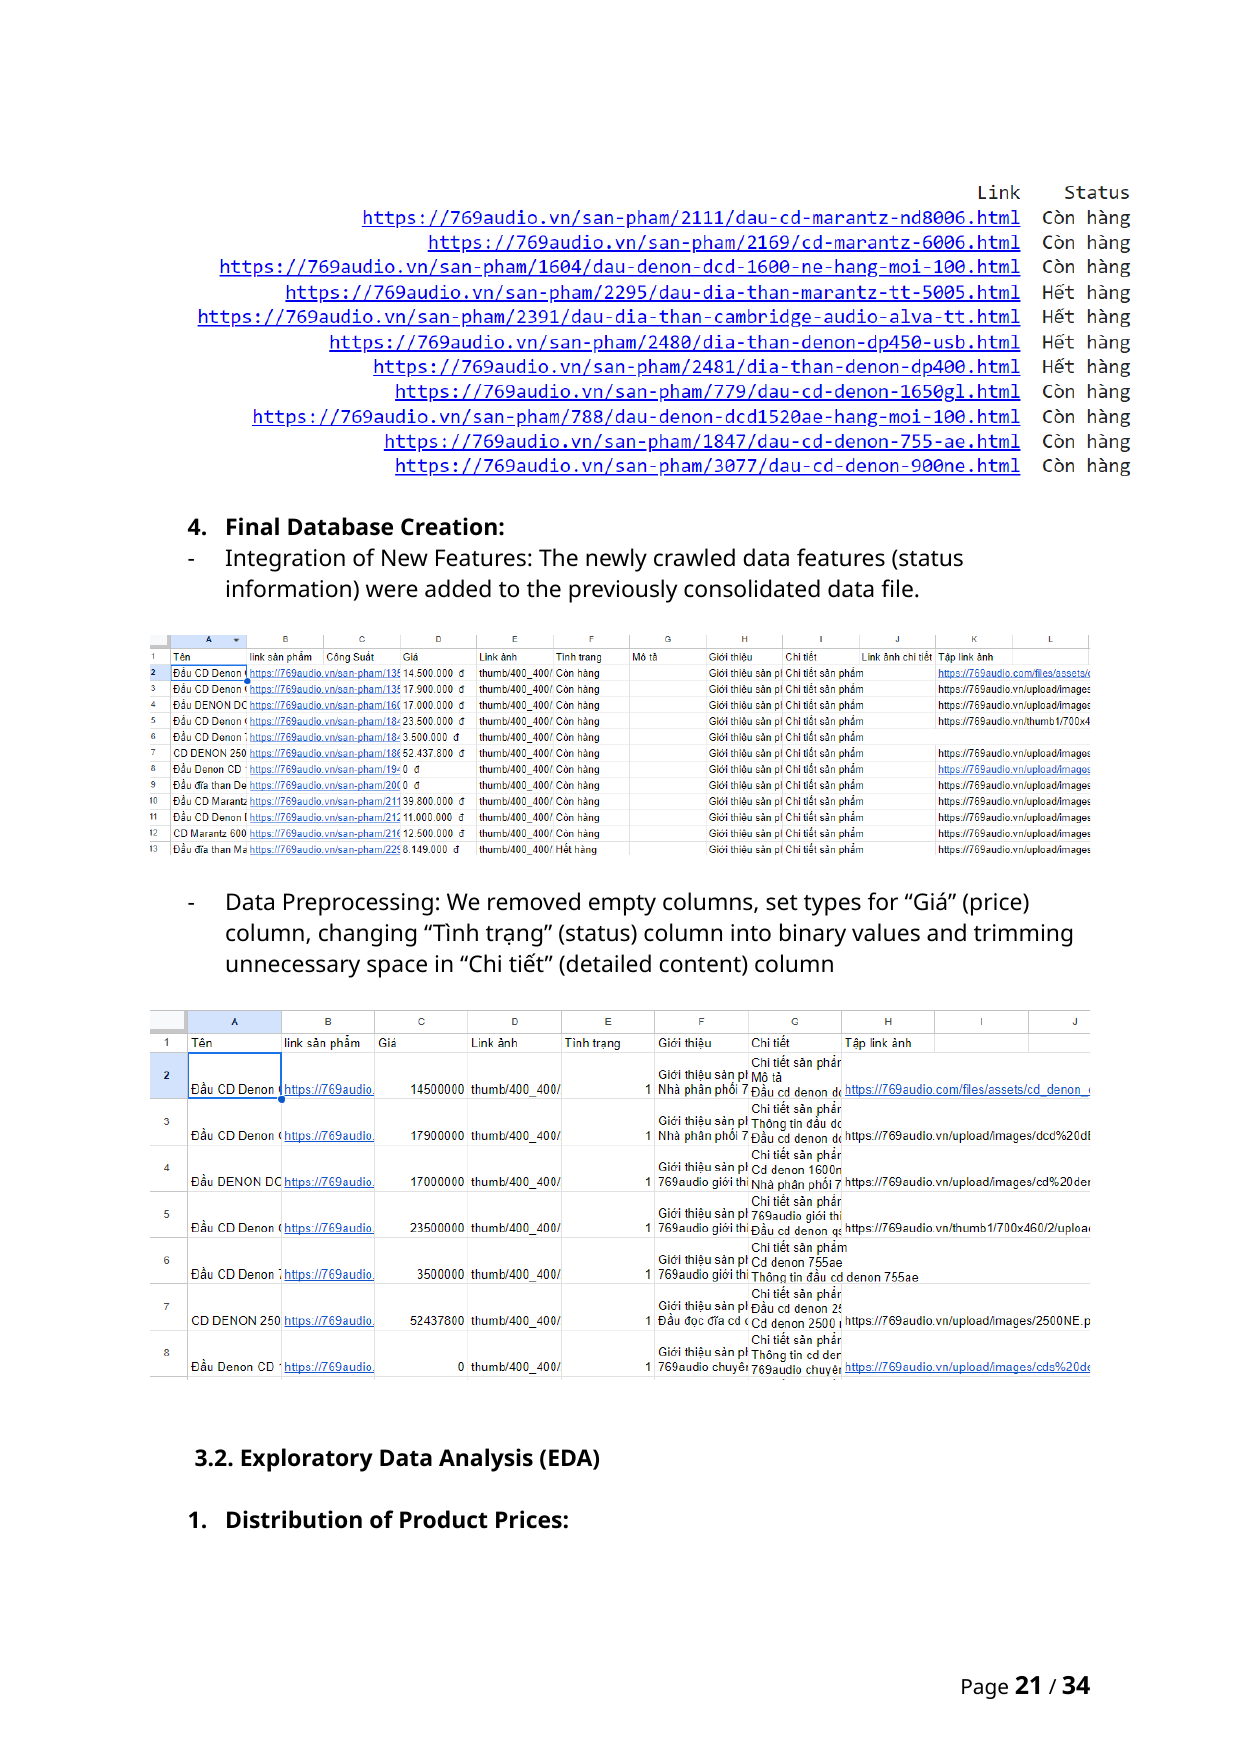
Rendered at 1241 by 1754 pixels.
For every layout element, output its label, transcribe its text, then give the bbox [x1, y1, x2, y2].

text 3.2. Exploratory Data Analysis (EDA) [194, 1442, 1090, 1473]
picture [150, 1010, 1091, 1380]
list Data Preprocessing: We removed empty columns, set types for “Giá” (price) column, changing “Tình trạng” (status) column into binary values and trimming unnecessary space in “Chi tiết” (detailed content) column [187, 886, 1090, 979]
picture [194, 177, 1135, 480]
list Distribution of Product Prices: [187, 1504, 1090, 1536]
picture [150, 635, 1091, 855]
list Integration of New Features: The newly crawled data features (status information) were added to the previously consolidated data file. [187, 542, 1090, 604]
list Final Database Creation: [187, 511, 1090, 542]
